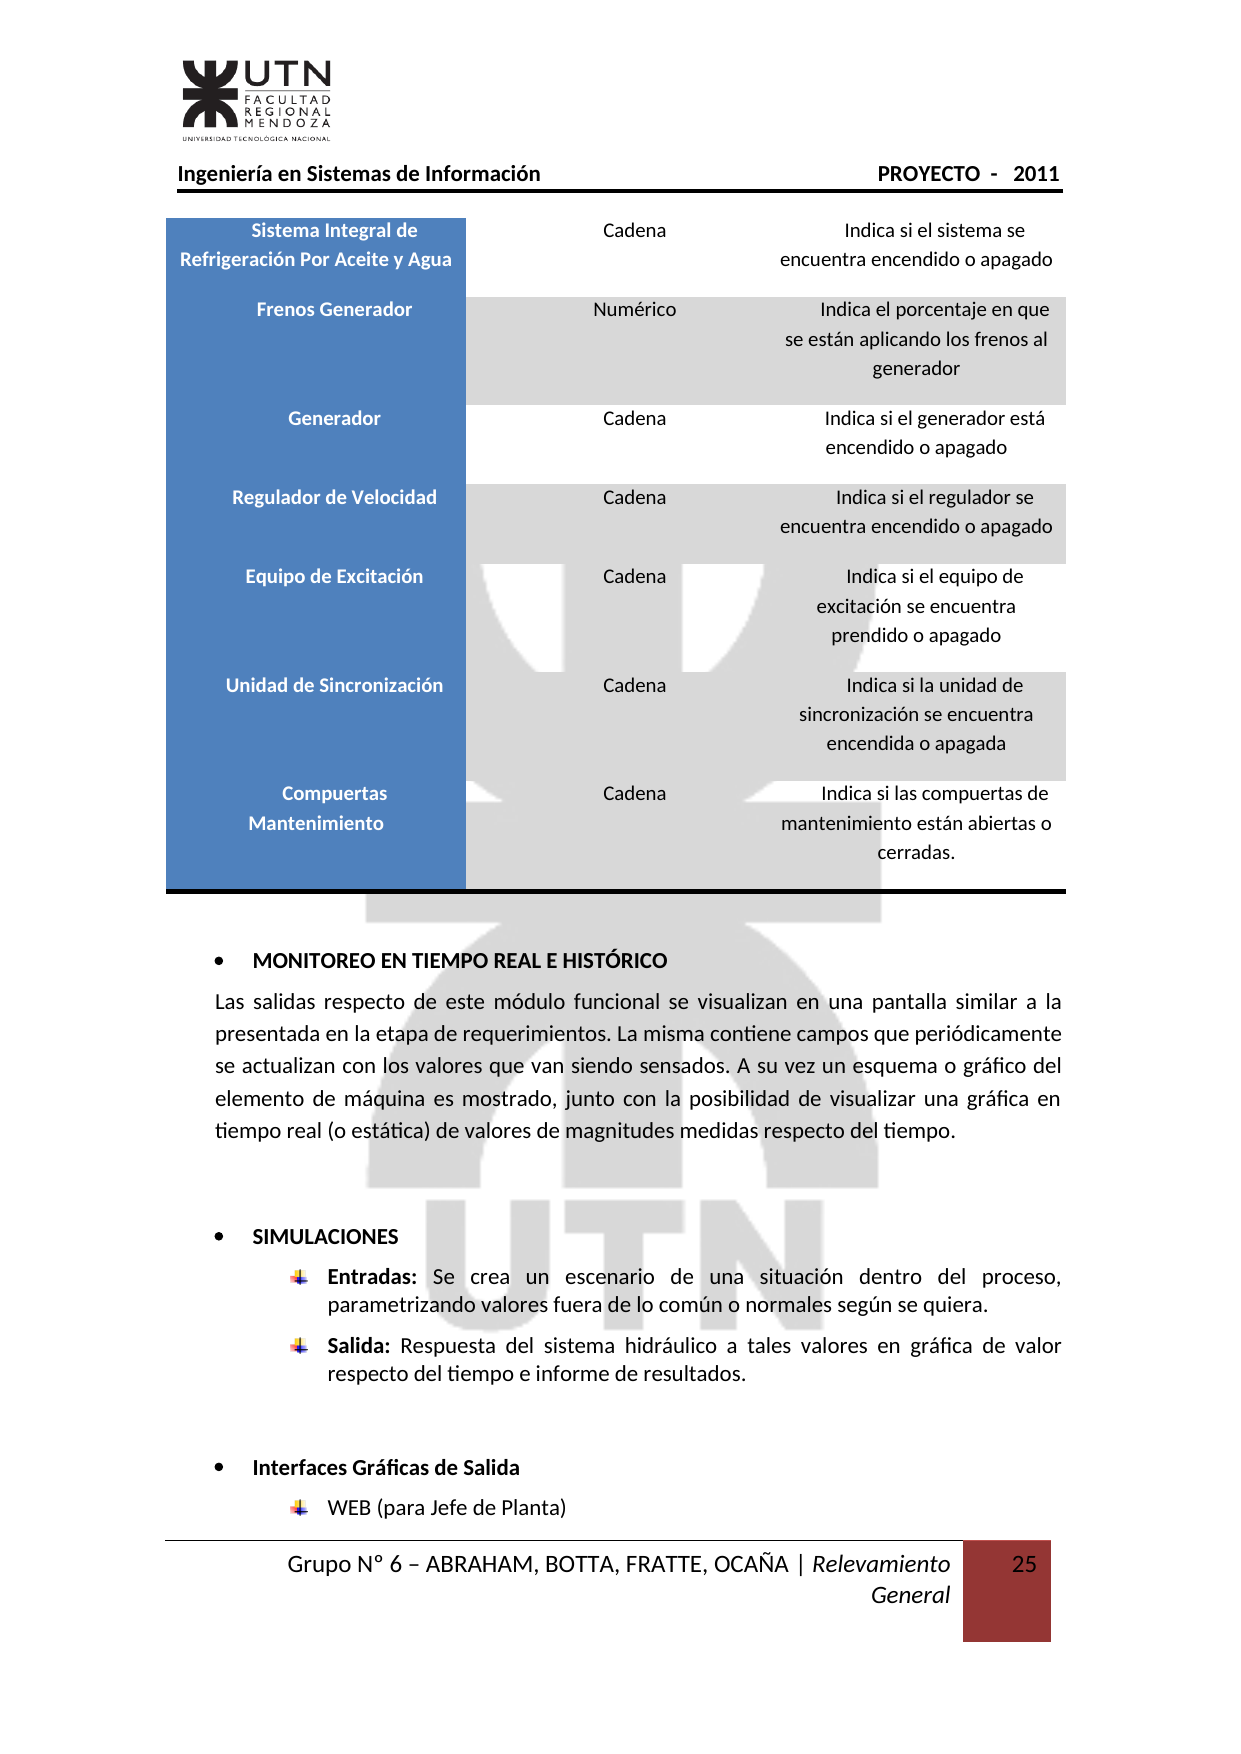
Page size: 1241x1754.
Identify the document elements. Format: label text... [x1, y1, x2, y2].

table_cell Indica si el generador está encendido o apagado [766, 405, 1066, 484]
list WEB (para Jefe de Planta) [290, 1493, 1063, 1521]
picture [290, 1336, 308, 1354]
text Las salidas respecto de este módulo funcional se visualizan en una pantalla similar a la presentada en la etapa de requerimientos. La misma contiene campos que periódicamente se actualizan con los valores que van siendo sensados. A su vez un esquema o gráfico del elemento de máquina es mostrado, junto con la posibilidad de visualizar una gráfica en tiempo real (o estática) de valores de magnitudes medidas respecto del tiempo. [215, 987, 1063, 1144]
table_cell Equipo de Excitación [166, 564, 466, 672]
table_cell Indica si el sistema se encuentra encendido o apagado [766, 218, 1066, 297]
list Entradas: Se crea un escenario de una situación dentro del proceso, parametrizando valores fuera de lo común o normales según se quiera. [290, 1262, 1063, 1318]
list Salida: Respuesta del sistema hidráulico a tales valores en gráfica de valor respecto del tiempo e informe de resultados. [290, 1331, 1063, 1387]
table_cell Generador [166, 405, 466, 484]
list Interfaces Gráficas de Salida [215, 1453, 1063, 1481]
table_cell Indica si la unidad de sincronización se encuentra encendida o apagada [766, 672, 1066, 781]
table_cell Indica si el equipo de excitación se encuentra prendido o apagado [766, 564, 1066, 672]
table_cell Sistema Integral de Refrigeración Por Aceite y Agua [166, 218, 466, 297]
table_cell Cadena [466, 781, 766, 889]
list SIMULACIONES [215, 1222, 1063, 1250]
table_cell Cadena [466, 672, 766, 781]
table_cell Cadena [466, 564, 766, 672]
table_cell Cadena [466, 405, 766, 484]
picture [290, 1498, 308, 1516]
table_cell Indica si el regulador se encuentra encendido o apagado [766, 484, 1066, 564]
table_cell Cadena [466, 218, 766, 297]
table_cell Indica el porcentaje en que se están aplicando los frenos al generador [766, 297, 1066, 405]
table_cell Compuertas Mantenimiento [166, 781, 466, 889]
picture [177, 59, 334, 147]
table_cell Numérico [466, 297, 766, 405]
table_cell Indica si las compuertas de mantenimiento están abiertas o cerradas. [766, 781, 1066, 889]
table_cell Frenos Generador [166, 297, 466, 405]
picture [290, 1268, 308, 1285]
table_cell Regulador de Velocidad [166, 484, 466, 564]
table_cell Unidad de Sincronización [166, 672, 466, 781]
table_cell Cadena [466, 484, 766, 564]
list MONITOREO EN TIEMPO REAL E HISTÓRICO [215, 947, 1063, 975]
